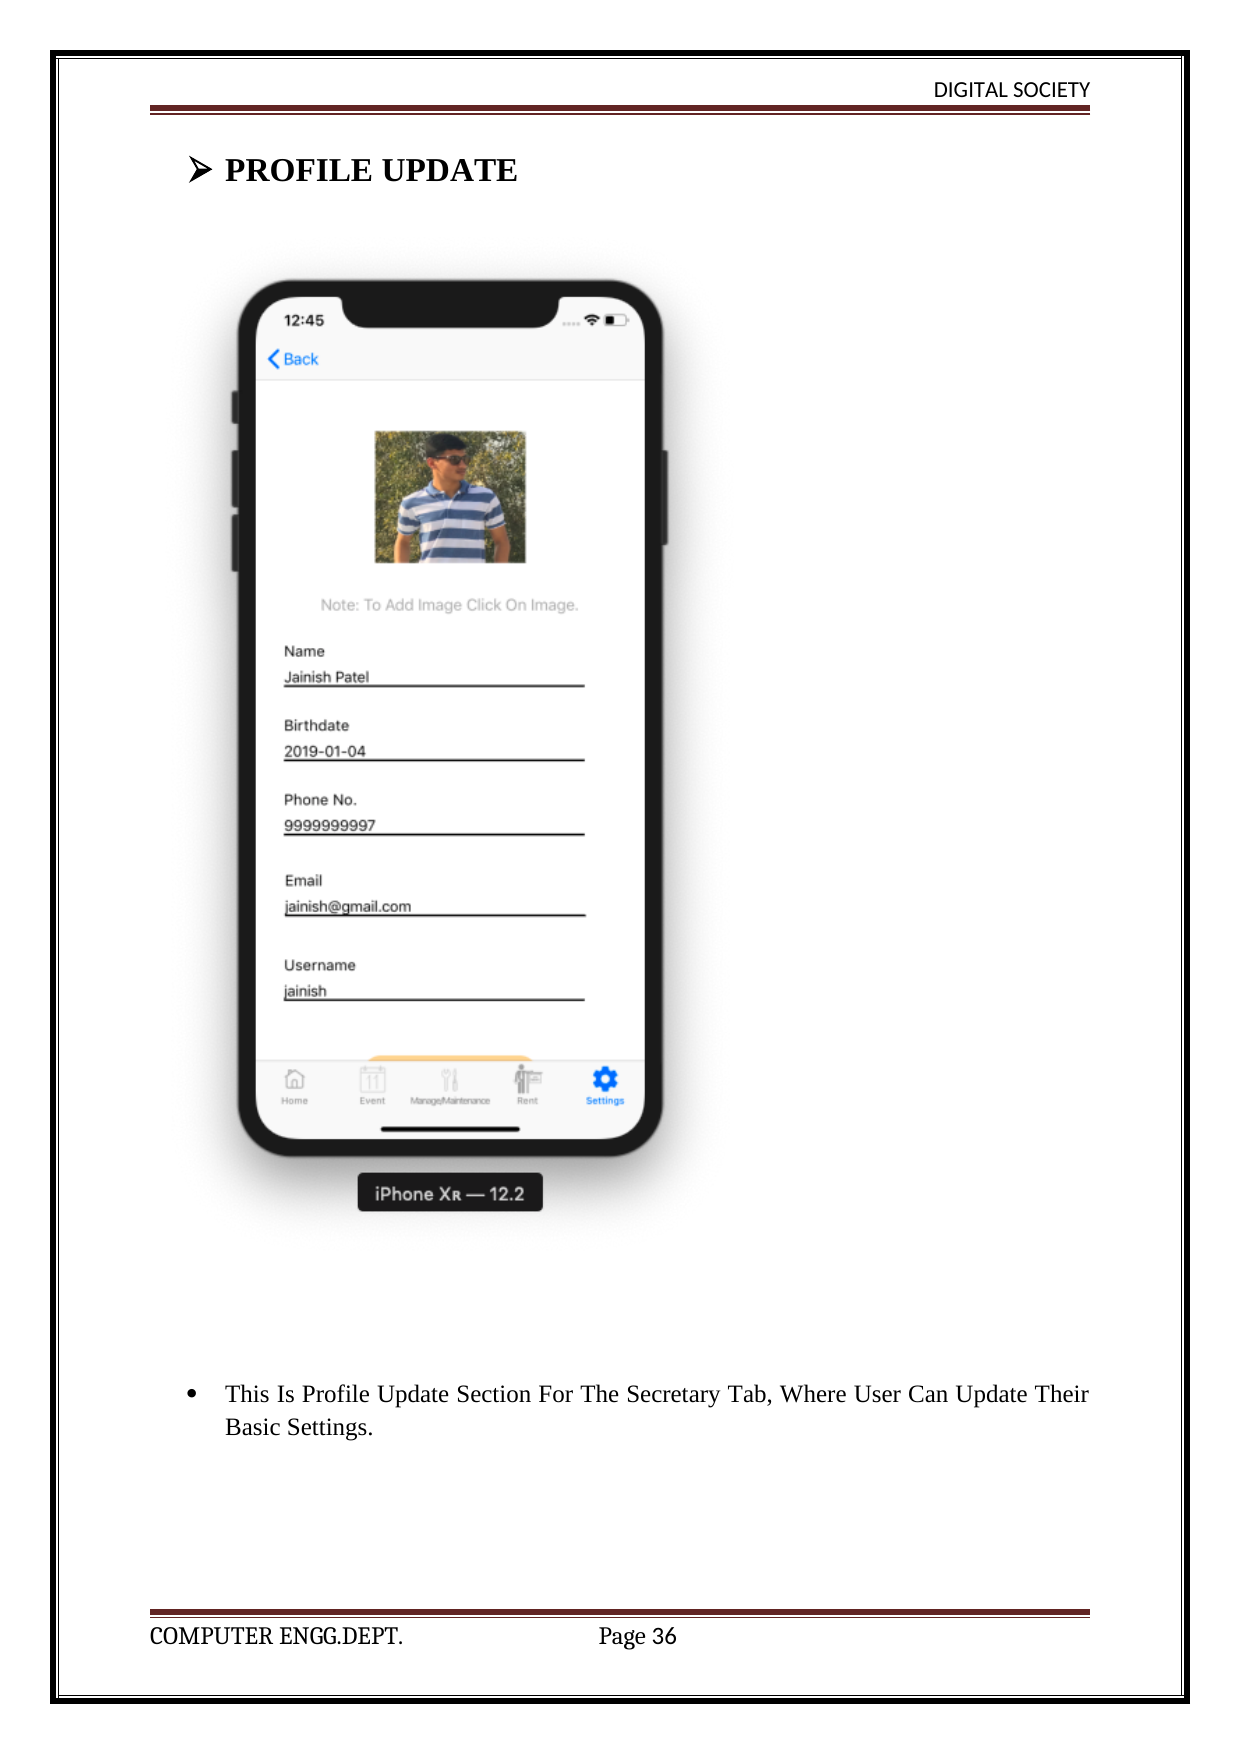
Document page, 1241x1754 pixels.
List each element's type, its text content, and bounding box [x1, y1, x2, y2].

list PROFILE UPDATE [187, 150, 1090, 188]
picture [150, 226, 750, 1262]
list This Is Profile Update Section For The Secretary Tab, Where User Can Update Their Basic Settings. [187, 1379, 1090, 1440]
